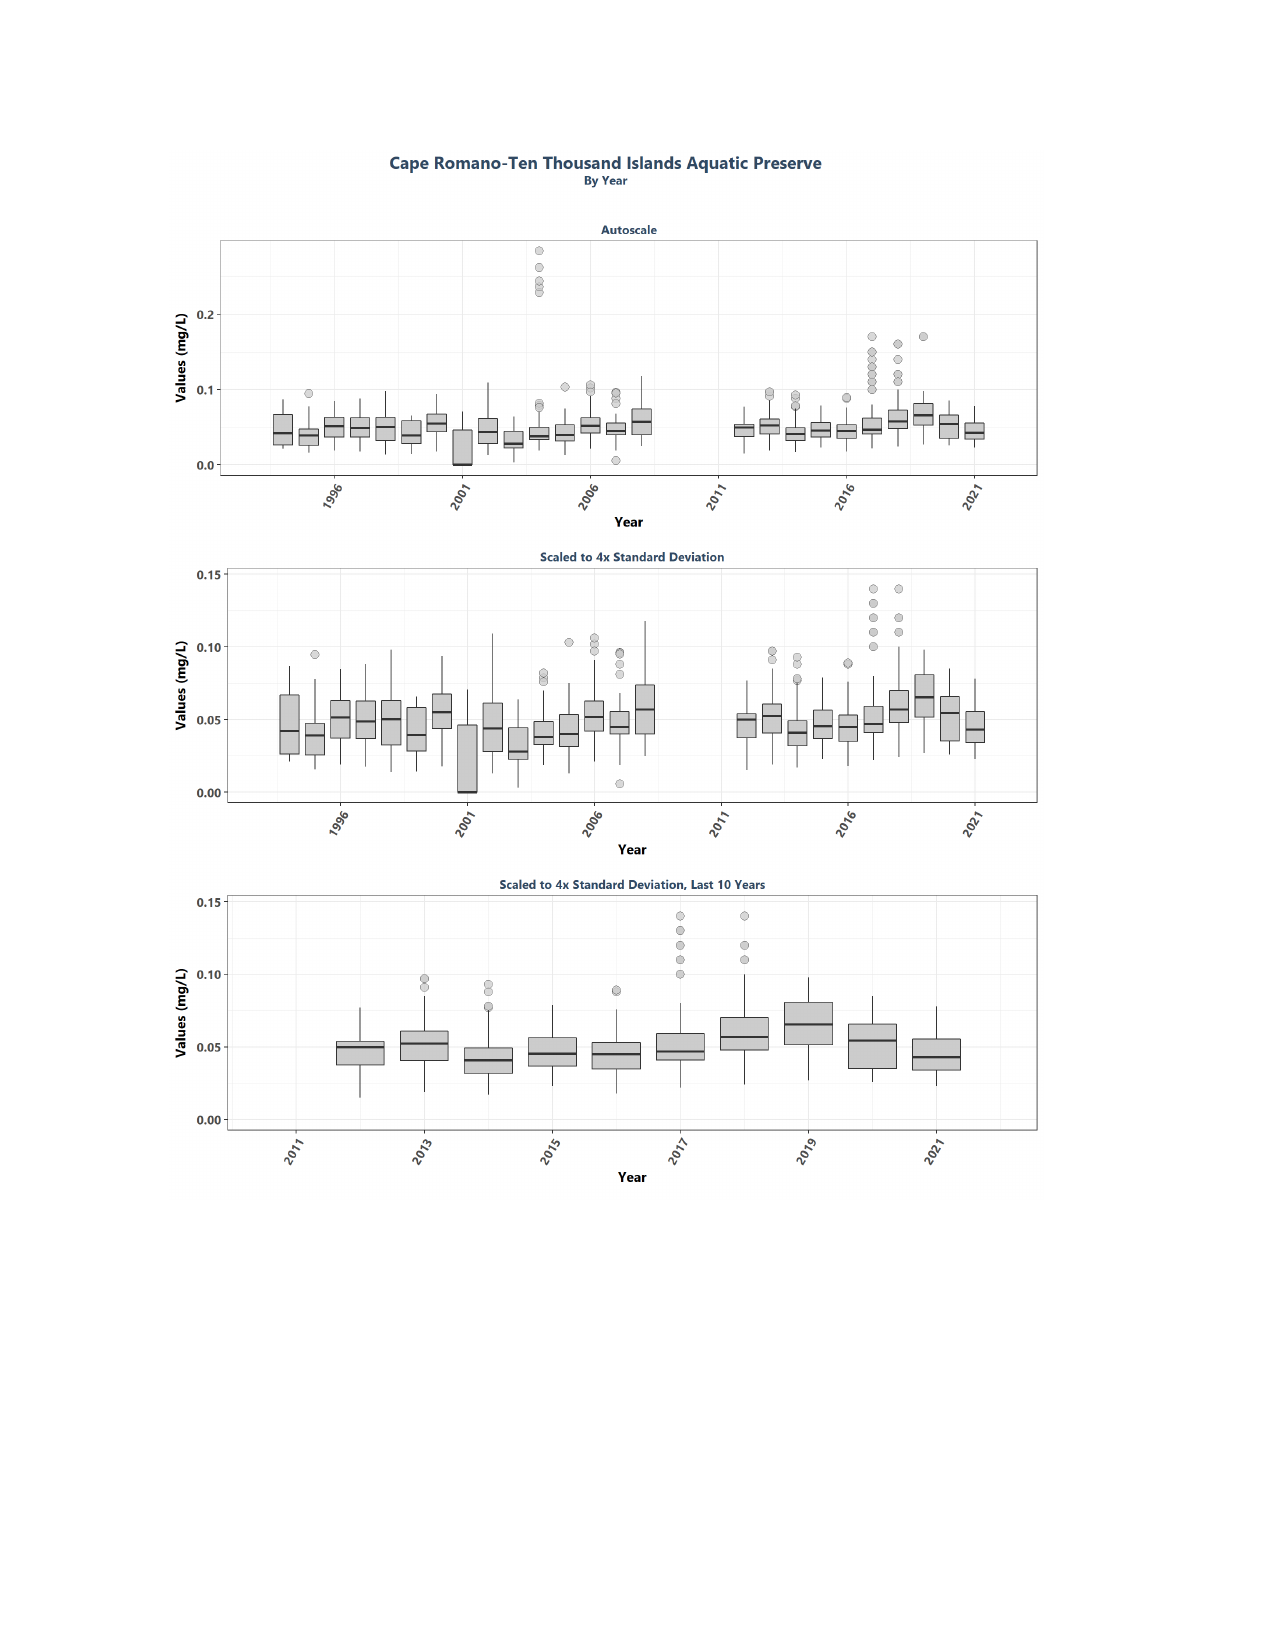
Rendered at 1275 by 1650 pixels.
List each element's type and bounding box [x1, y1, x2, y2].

picture [168, 150, 1044, 1200]
